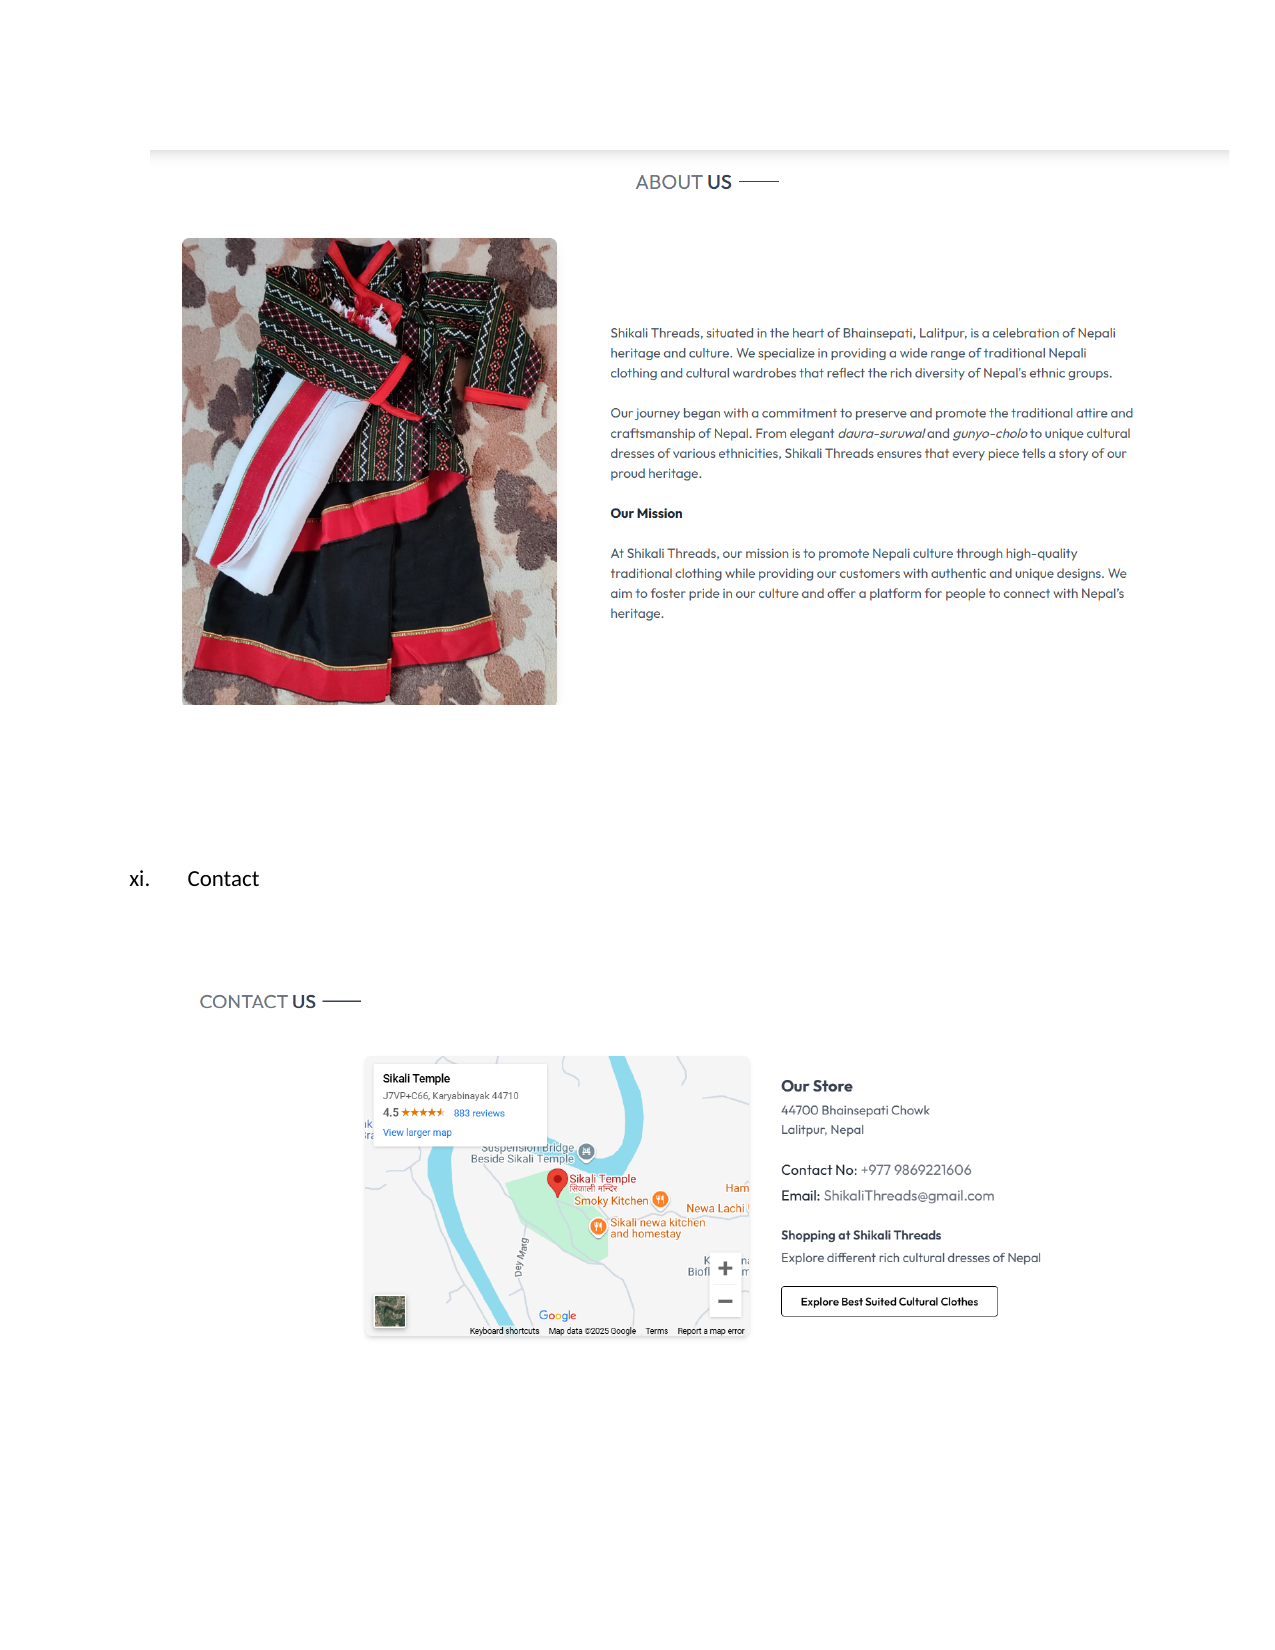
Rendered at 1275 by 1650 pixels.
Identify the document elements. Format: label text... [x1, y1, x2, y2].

picture [150, 150, 1230, 705]
picture [150, 958, 1127, 1409]
list Contact [150, 864, 1125, 892]
